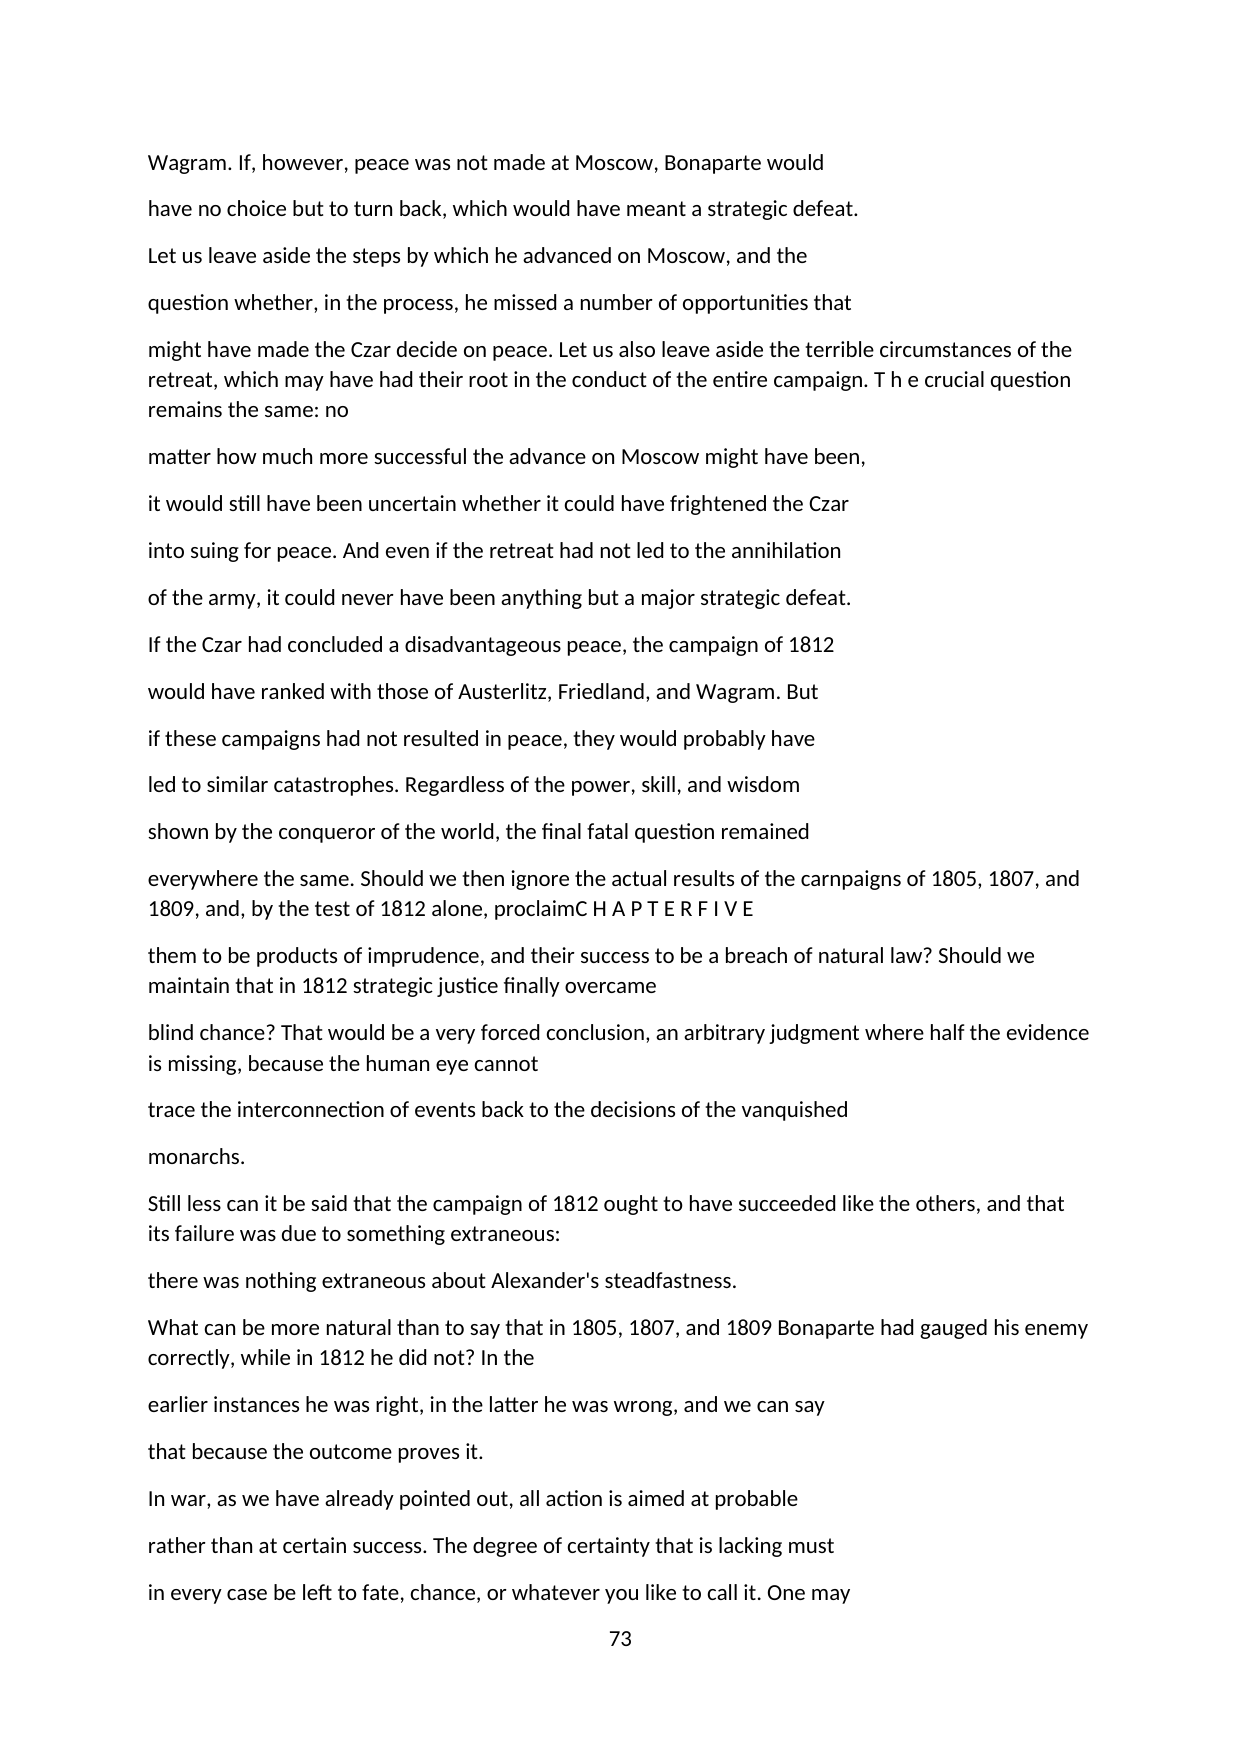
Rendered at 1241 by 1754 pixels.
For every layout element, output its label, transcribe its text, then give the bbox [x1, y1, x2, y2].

text everywhere the same. Should we then ignore the actual results of the carnpaigns of 1805, 1807, and 1809, and, by the test of 1812 alone, proclaimC H A P T E R F I V E [148, 864, 1093, 922]
text of the army, it could never have been anything but a major strategic defeat. [148, 583, 1093, 611]
text Wagram. If, however, peace was not made at Moscow, Bonaparte would [148, 148, 1093, 176]
text blind chance? That would be a very forced conclusion, an arbitrary judgment where half the evidence is missing, because the human eye cannot [148, 1018, 1093, 1077]
text Still less can it be said that the campaign of 1812 ought to have succeeded like the others, and that its failure was due to something extraneous: [148, 1189, 1093, 1247]
text Let us leave aside the steps by which he advanced on Moscow, and the [148, 241, 1093, 269]
text them to be products of imprudence, and their success to be a breach of natural law? Should we maintain that in 1812 strategic justice finally overcame [148, 941, 1093, 999]
text earlier instances he was right, in the latter he was wrong, and we can say [148, 1390, 1093, 1418]
text matter how much more successful the advance on Moscow might have been, [148, 442, 1093, 470]
text there was nothing extraneous about Alexander's steadfastness. [148, 1266, 1093, 1294]
text in every case be left to fate, chance, or whatever you like to call it. One may [148, 1578, 1093, 1606]
text trace the interconnection of events back to the decisions of the vanquished [148, 1096, 1093, 1123]
text rather than at certain success. The degree of certainty that is lacking must [148, 1531, 1093, 1559]
text have no choice but to turn back, which would have meant a strategic defeat. [148, 194, 1093, 222]
text monarchs. [148, 1142, 1093, 1170]
text If the Czar had concluded a disadvantageous peace, the campaign of 1812 [148, 630, 1093, 658]
text into suing for peace. And even if the retreat had not led to the annihilation [148, 536, 1093, 564]
text In war, as we have already pointed out, all action is aimed at probable [148, 1484, 1093, 1512]
text question whether, in the process, he missed a number of opportunities that [148, 288, 1093, 316]
text What can be more natural than to say that in 1805, 1807, and 1809 Bonaparte had gauged his enemy correctly, while in 1812 he did not? In the [148, 1313, 1093, 1371]
text might have made the Czar decide on peace. Let us also leave aside the terrible circumstances of the retreat, which may have had their root in the conduct of the entire campaign. T h e crucial question remains the same: no [148, 335, 1093, 423]
text that because the outcome proves it. [148, 1437, 1093, 1465]
text would have ranked with those of Austerlitz, Friedland, and Wagram. But [148, 677, 1093, 705]
text led to similar catastrophes. Regardless of the power, skill, and wisdom [148, 771, 1093, 798]
text shown by the conqueror of the world, the final fatal question remained [148, 817, 1093, 845]
text if these campaigns had not resulted in peace, they would probably have [148, 724, 1093, 752]
text it would still have been uncertain whether it could have frightened the Czar [148, 489, 1093, 517]
